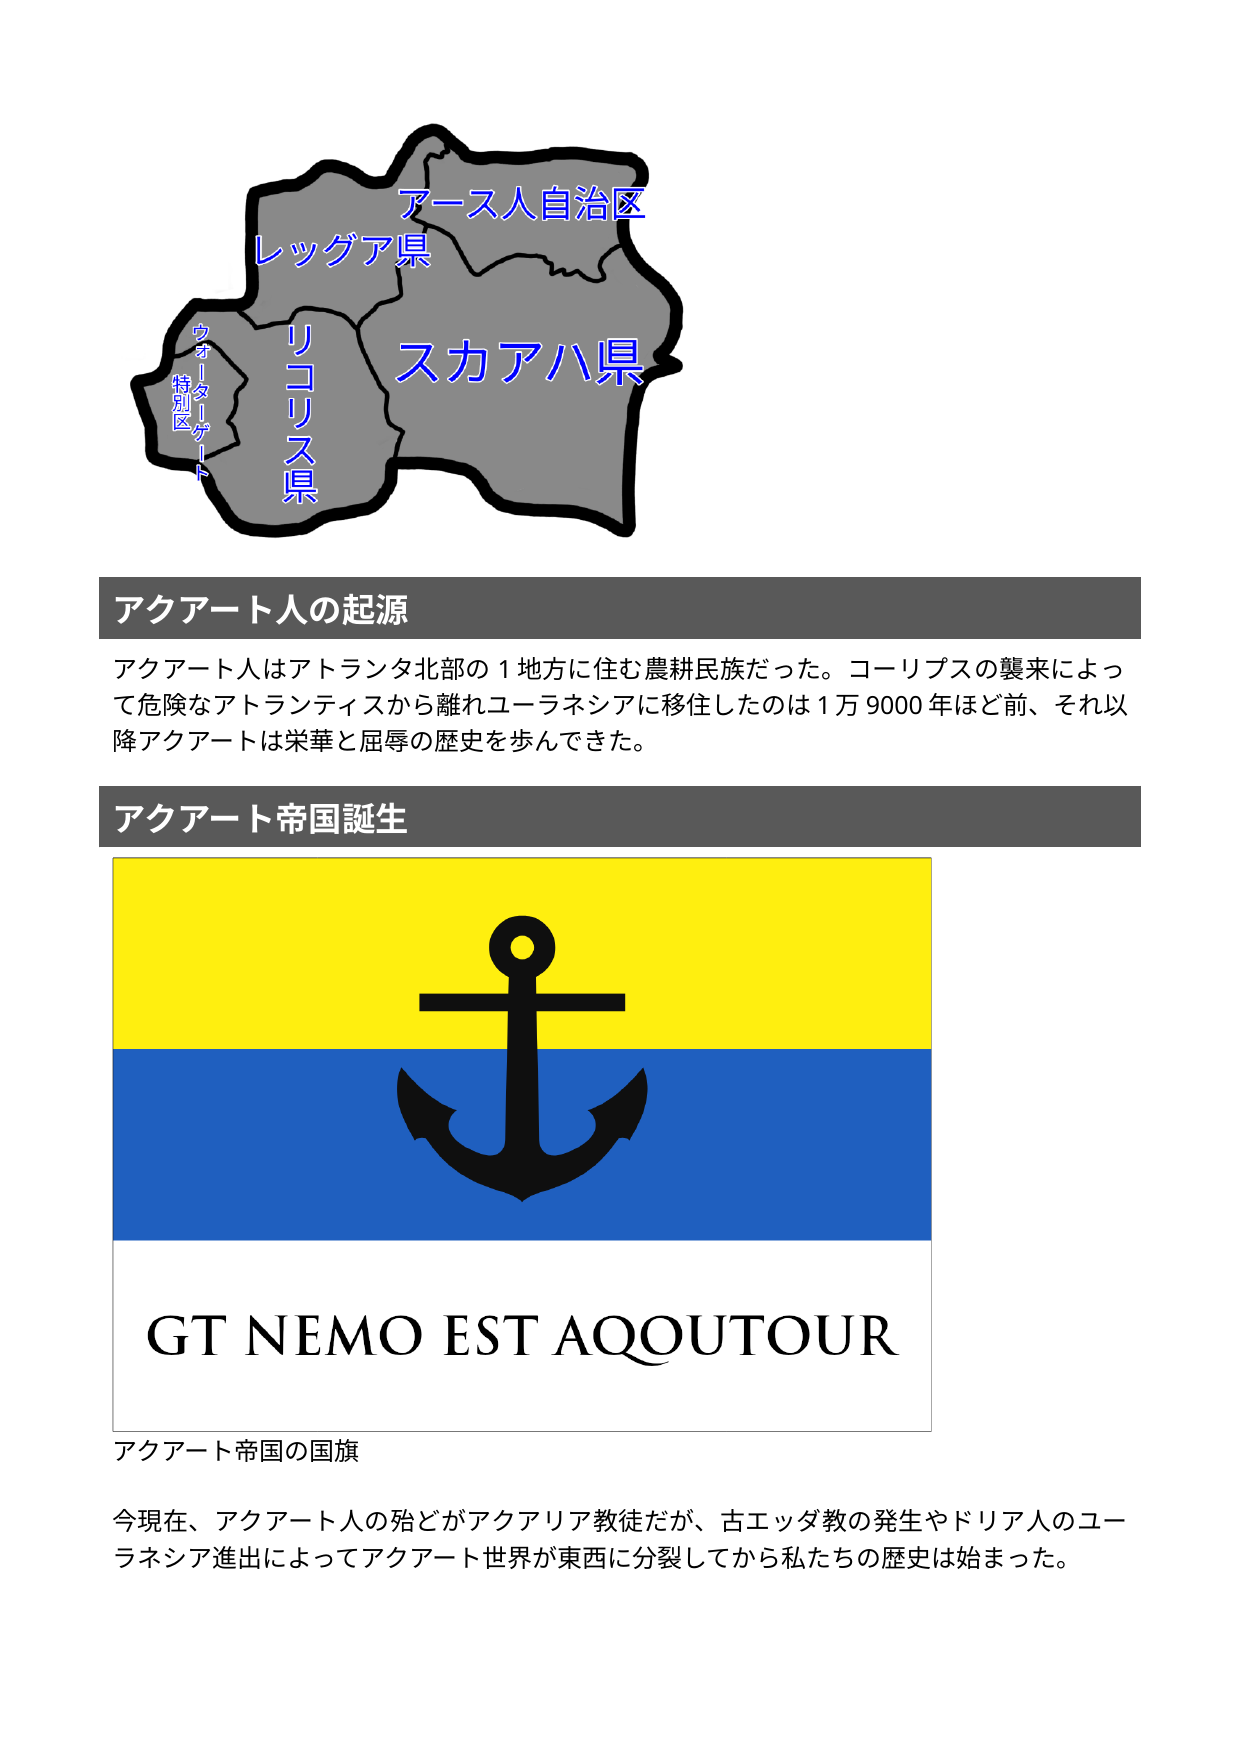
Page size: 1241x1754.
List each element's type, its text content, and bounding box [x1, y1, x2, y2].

picture [112, 857, 932, 1432]
text アクアート人はアトランタ北部の1地方に住む農耕民族だった。コーリプスの襲来によって危険なアトランティスから離れユーラネシアに移住したのは1万9000年ほど前、それ以降アクアートは栄華と屈辱の歴史を歩んできた。 [112, 649, 1128, 758]
subtitle アクアート人の起源 [104, 582, 1136, 634]
text アクアート帝国の国旗 [112, 1431, 1128, 1468]
picture [112, 112, 696, 550]
subtitle アクアート帝国誕生 [104, 791, 1136, 843]
text 今現在、アクアート人の殆どがアクアリア教徒だが、古エッダ教の発生やドリア人のユーラネシア進出によってアクアート世界が東西に分裂してから私たちの歴史は始まった。 [112, 1502, 1128, 1574]
